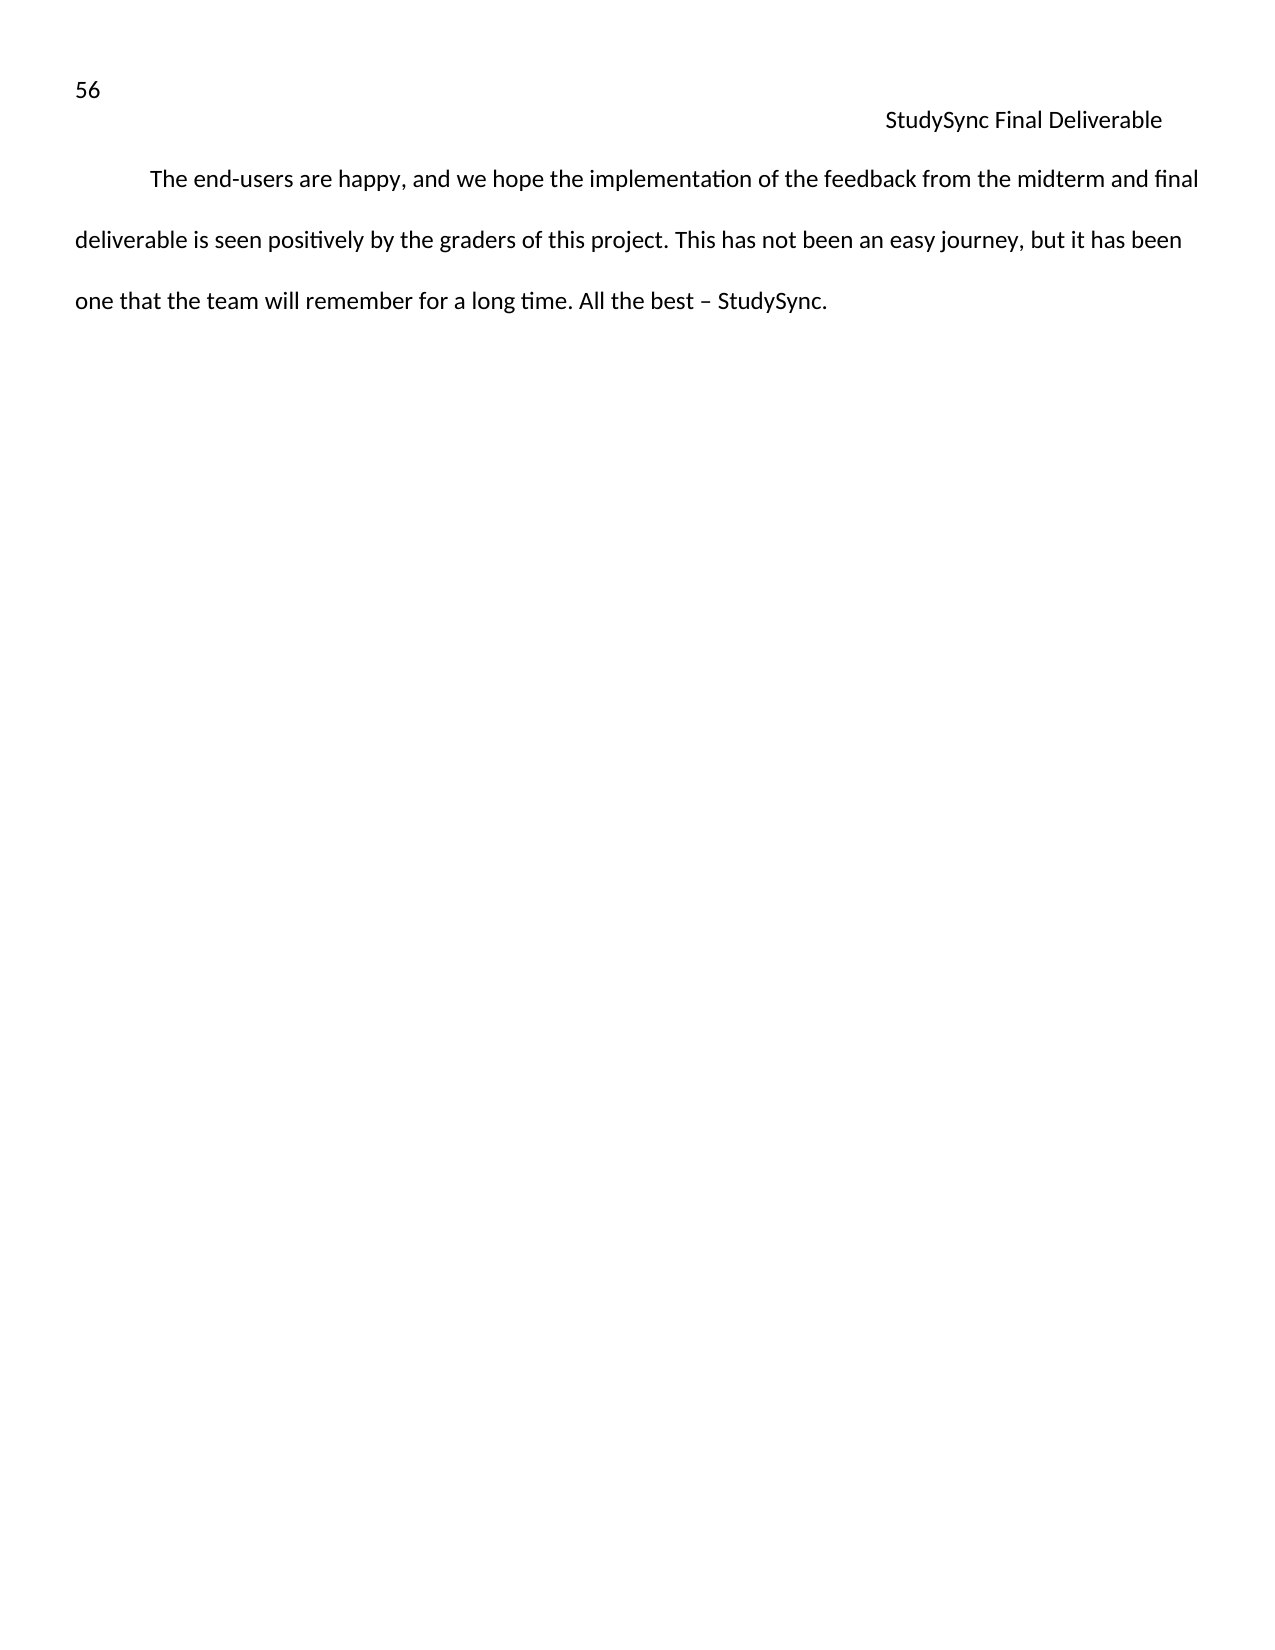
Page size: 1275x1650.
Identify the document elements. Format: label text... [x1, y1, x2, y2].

text The end-users are happy, and we hope the implementation of the feedback from the midterm and final deliverable is seen positively by the graders of this project. This has not been an easy journey, but it has been one that the team will remember for a long time. All the best – StudySync. [75, 163, 1200, 316]
